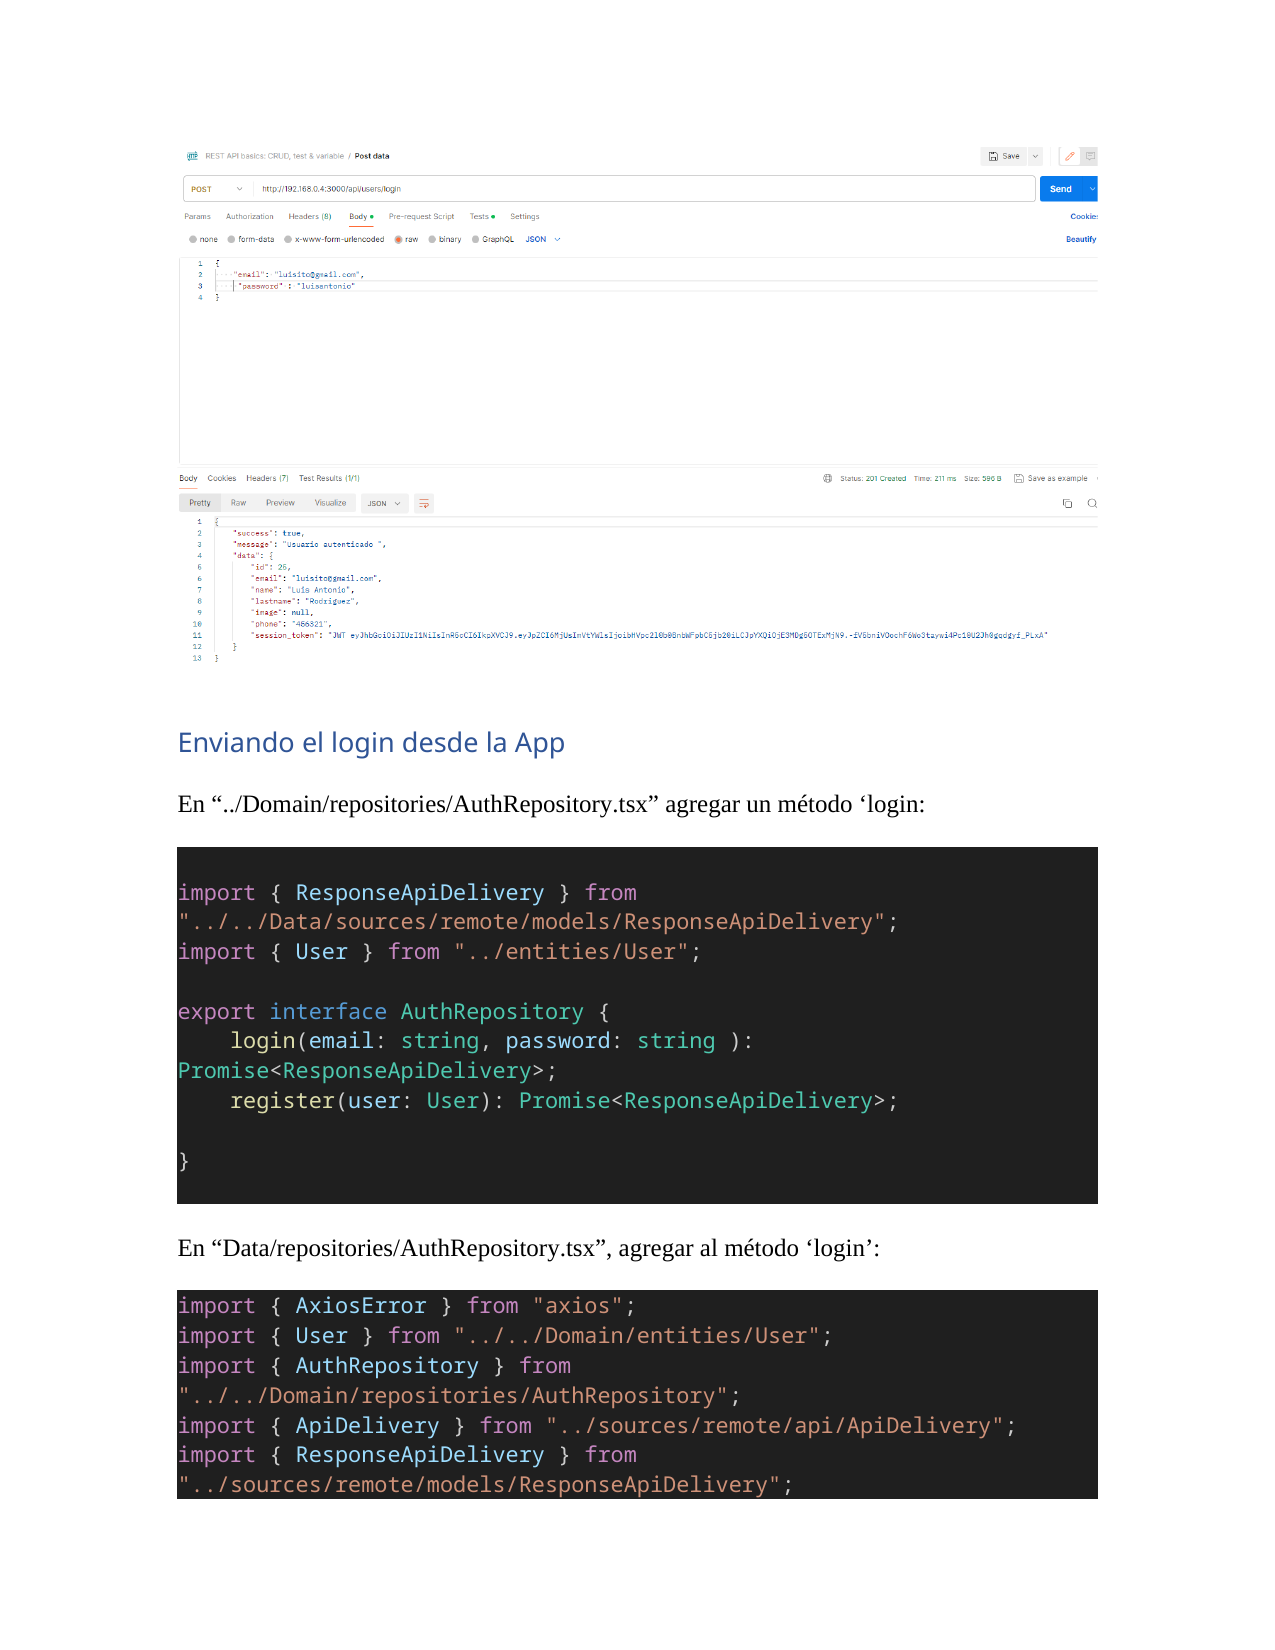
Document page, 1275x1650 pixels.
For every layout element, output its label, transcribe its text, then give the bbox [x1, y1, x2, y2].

text import { ResponseApiDelivery } from "../sources/remote/models/ResponseApiDelivery"; [177, 1439, 1098, 1499]
text login(email: string, password: string ): Promise<ResponseApiDelivery>; [177, 1025, 1098, 1085]
text import { User } from "../../Domain/entities/User"; [177, 1320, 1098, 1350]
text import { ApiDelivery } from "../sources/remote/api/ApiDelivery"; [177, 1409, 1098, 1439]
text En “Data/repositories/AuthRepository.tsx”, agregar al método ‘login’: [177, 1233, 1098, 1262]
text import { AuthRepository } from "../../Domain/repositories/AuthRepository"; [177, 1350, 1098, 1409]
text register(user: User): Promise<ResponseApiDelivery>; [177, 1085, 1098, 1115]
text export interface AuthRepository { [177, 996, 1098, 1025]
text import { User } from "../entities/User"; [177, 936, 1098, 966]
picture [177, 147, 1098, 679]
text import { AxiosError } from "axios"; [177, 1290, 1098, 1320]
text } [177, 1144, 1098, 1174]
text En “../Domain/repositories/AuthRepository.tsx” agregar un método ‘login: [177, 789, 1098, 818]
subtitle Enviando el login desde la App [177, 723, 1098, 760]
text import { ResponseApiDelivery } from "../../Data/sources/remote/models/ResponseApiDelivery"; [177, 876, 1098, 936]
